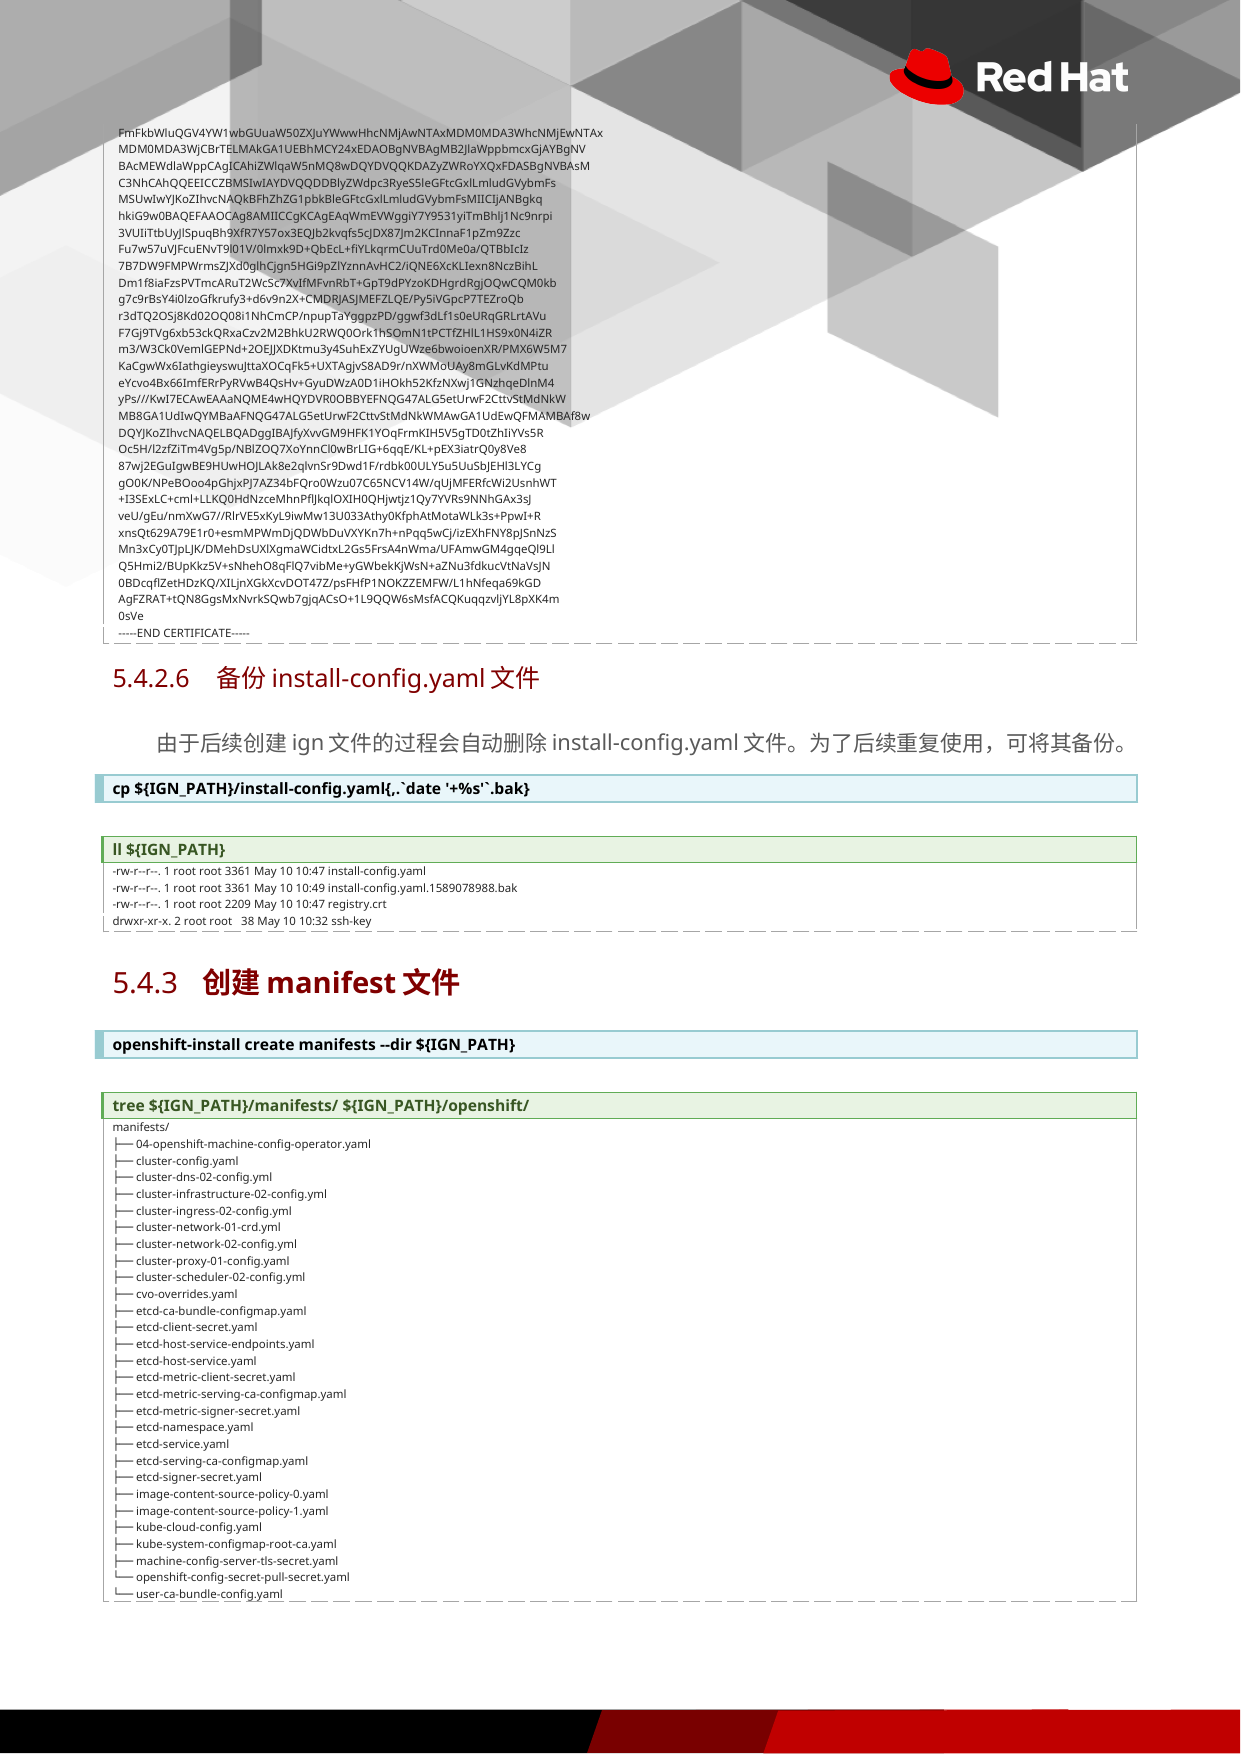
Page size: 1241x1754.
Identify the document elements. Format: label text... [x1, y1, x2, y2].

text ├── kube-cloud-config.yaml [112, 1519, 1128, 1535]
text ├── cluster-scheduler-02-config.yml [112, 1269, 1128, 1285]
text -rw-r--r--. 1 root root 3361 May 10 10:49 install-config.yaml.1589078988.bak [112, 879, 1128, 896]
text 87wj2EGuIgwBE9HUwHOJLAk8e2qlvnSr9Dwd1F/rdbk00ULY5u5UuSbJEHl3LYCg [112, 457, 1128, 474]
text Q5Hmi2/BUpKkz5V+sNhehO8qFlQ7vibMe+yGWbekKjWsN+aZNu3fdkucVtNaVsJN [112, 557, 1128, 574]
subtitle 备份install-config.yaml文件 [112, 644, 1128, 709]
text BAcMEWdlaWppCAgICAhiZWlqaW5nMQ8wDQYDVQQKDAZyZWRoYXQxFDASBgNVBAsM [112, 157, 1128, 174]
text xnsQt629A79E1r0+esmMPWmDjQDWbDuVXYKn7h+nPqq5wCj/izEXhFNY8pJSnNzS [112, 524, 1128, 541]
text hkiG9w0BAQEFAAOCAg8AMIICCgKCAgEAqWmEVWggiY7Y9531yiTmBhlj1Nc9nrpi [112, 207, 1128, 224]
text 7B7DW9FMPWrmsZJXd0glhCjgn5HGi9pZlYznnAvHC2/iQNE6XcKLIexn8NczBihL [112, 257, 1128, 274]
text eYcvo4Bx66ImfERrPyRVwB4QsHv+GyuDWzA0D1iHOkh52KfzNXwj1GNzhqeDlnM4 [112, 374, 1128, 391]
text Fu7w57uVJFcuENvT9l01V/0lmxk9D+QbEcL+fiYLkqrmCUuTrd0Me0a/QTBbIcIz [112, 241, 1128, 257]
text 3VUIiTtbUyJlSpuqBh9XfR7Y57ox3EQJb2kvqfs5cJDX87Jm2KCInnaF1pZm9Zzc [112, 224, 1128, 241]
text r3dTQ2OSj8Kd02OQ08i1NhCmCP/npupTaYggpzPD/ggwf3dLf1s0eURqGRLrtAVu [112, 307, 1128, 324]
text gO0K/NPeBOoo4pGhjxPJ7AZ34bFQro0Wzu07C65NCV14W/qUjMFERfcWi2UsnhWT [112, 474, 1128, 491]
text ├── image-content-source-policy-1.yaml [112, 1502, 1128, 1519]
text ├── cluster-dns-02-config.yml [112, 1169, 1128, 1185]
text DQYJKoZIhvcNAQELBQADggIBAJfyXvvGM9HFK1YOqFrmKIH5V5gTD0tZhIiYVs5R [112, 424, 1128, 441]
text -rw-r--r--. 1 root root 3361 May 10 10:47 install-config.yaml [112, 863, 1128, 879]
text C3NhCAhQQEEICCZBMSIwIAYDVQQDDBlyZWdpc3RyeS5leGFtcGxlLmludGVybmFs [112, 174, 1128, 191]
text 0sVe [112, 607, 1128, 624]
text FmFkbWluQGV4YW1wbGUuaW50ZXJuYWwwHhcNMjAwNTAxMDM0MDA3WhcNMjEwNTAx [112, 124, 1128, 141]
text ├── cluster-proxy-01-config.yaml [112, 1252, 1128, 1269]
text ├── etcd-client-secret.yaml [112, 1319, 1128, 1335]
text tree ${IGN_PATH}/manifests/ ${IGN_PATH}/openshift/ [104, 1093, 1136, 1118]
text yPs///KwI7ECAwEAAaNQME4wHQYDVR0OBBYEFNQG47ALG5etUrwF2CttvStMdNkW [112, 391, 1128, 407]
text ├── cluster-ingress-02-config.yml [112, 1202, 1128, 1219]
text +I3SExLC+cml+LLKQ0HdNzceMhnPflJkqlOXIH0QHjwtjz1Qy7YVRs9NNhGAx3sJ [112, 491, 1128, 507]
text 0BDcqflZetHDzKQ/XILjnXGkXcvDOT47Z/psFHfP1NOKZZEMFW/L1hNfeqa69kGD [112, 574, 1128, 591]
text ├── cluster-network-01-crd.yml [112, 1219, 1128, 1235]
text ├── cvo-overrides.yaml [112, 1285, 1128, 1302]
text -----END CERTIFICATE----- [103, 624, 1137, 644]
text ├── etcd-host-service.yaml [112, 1352, 1128, 1369]
text ├── etcd-ca-bundle-configmap.yaml [112, 1302, 1128, 1319]
text 由于后续创建ign文件的过程会自动删除install-config.yaml文件。为了后续重复使用，可将其备份。 [112, 725, 1128, 758]
text openshift-install create manifests --dir ${IGN_PATH} [104, 1032, 1136, 1057]
text ll ${IGN_PATH} [104, 837, 1136, 862]
text Dm1f8iaFzsPVTmcARuT2WcSc7XvIfMFvnRbT+GpT9dPYzoKDHgrdRgjOQwCQM0kb [112, 274, 1128, 291]
text ├── cluster-config.yaml [112, 1152, 1128, 1169]
text ├── etcd-metric-signer-secret.yaml [112, 1402, 1128, 1419]
text -rw-r--r--. 1 root root 2209 May 10 10:47 registry.crt [112, 896, 1128, 913]
text manifests/ [112, 1119, 1128, 1135]
text drwxr-xr-x. 2 root root 38 May 10 10:32 ssh-key [103, 913, 1137, 932]
text m3/W3Ck0VemlGEPNd+2OEJJXDKtmu3y4SuhExZYUgUWze6bwoioenXR/PMX6W5M7 [112, 341, 1128, 357]
text ├── etcd-namespace.yaml [112, 1419, 1128, 1435]
text ├── etcd-signer-secret.yaml [112, 1469, 1128, 1485]
text ├── cluster-infrastructure-02-config.yml [112, 1185, 1128, 1202]
text g7c9rBsY4i0lzoGfkrufy3+d6v9n2X+CMDRJASJMEFZLQE/Py5iVGpcP7TEZroQb [112, 291, 1128, 307]
text ├── 04-openshift-machine-config-operator.yaml [112, 1135, 1128, 1152]
text ├── kube-system-configmap-root-ca.yaml [112, 1535, 1128, 1552]
picture [889, 48, 1128, 105]
text Mn3xCy0TJpLJK/DMehDsUXlXgmaWCidtxL2Gs5FrsA4nWma/UFAmwGM4gqeQl9Ll [112, 541, 1128, 557]
text ├── machine-config-server-tls-secret.yaml [112, 1552, 1128, 1569]
text AgFZRAT+tQN8GgsMxNvrkSQwb7gjqACsO+1L9QQW6sMsfACQKuqqzvljYL8pXK4m [112, 591, 1128, 607]
text F7Gj9TVg6xb53ckQRxaCzv2M2BhkU2RWQ0Ork1hSOmN1tPCTfZHlL1HS9x0N4iZR [112, 324, 1128, 341]
text ├── cluster-network-02-config.yml [112, 1235, 1128, 1252]
text ├── etcd-serving-ca-configmap.yaml [112, 1452, 1128, 1469]
subtitle 创建manifest文件 [112, 949, 1128, 1014]
text KaCgwWx6IathgieyswuJttaXOCqFk5+UXTAgjvS8AD9r/nXWMoUAy8mGLvKdMPtu [112, 357, 1128, 374]
text veU/gEu/nmXwG7//RlrVE5xKyL9iwMw13U033Athy0KfphAtMotaWLk3s+PpwI+R [112, 507, 1128, 524]
text cp ${IGN_PATH}/install-config.yaml{,.`date '+%s'`.bak} [104, 776, 1136, 801]
text ├── etcd-metric-client-secret.yaml [112, 1369, 1128, 1385]
text Oc5H/l2zfZiTm4Vg5p/NBlZOQ7XoYnnCl0wBrLIG+6qqE/KL+pEX3iatrQ0y8Ve8 [112, 441, 1128, 457]
text MSUwIwYJKoZIhvcNAQkBFhZhZG1pbkBleGFtcGxlLmludGVybmFsMIICIjANBgkq [112, 191, 1128, 207]
text ├── etcd-metric-serving-ca-configmap.yaml [112, 1385, 1128, 1402]
text MDM0MDA3WjCBrTELMAkGA1UEBhMCY24xEDAOBgNVBAgMB2JlaWppbmcxGjAYBgNV [112, 141, 1128, 157]
text └── user-ca-bundle-config.yaml [112, 1585, 1128, 1602]
text ├── etcd-service.yaml [112, 1435, 1128, 1452]
text ├── etcd-host-service-endpoints.yaml [112, 1335, 1128, 1352]
text MB8GA1UdIwQYMBaAFNQG47ALG5etUrwF2CttvStMdNkWMAwGA1UdEwQFMAMBAf8w [112, 407, 1128, 424]
text ├── image-content-source-policy-0.yaml [112, 1485, 1128, 1502]
text └── openshift-config-secret-pull-secret.yaml [112, 1569, 1128, 1585]
